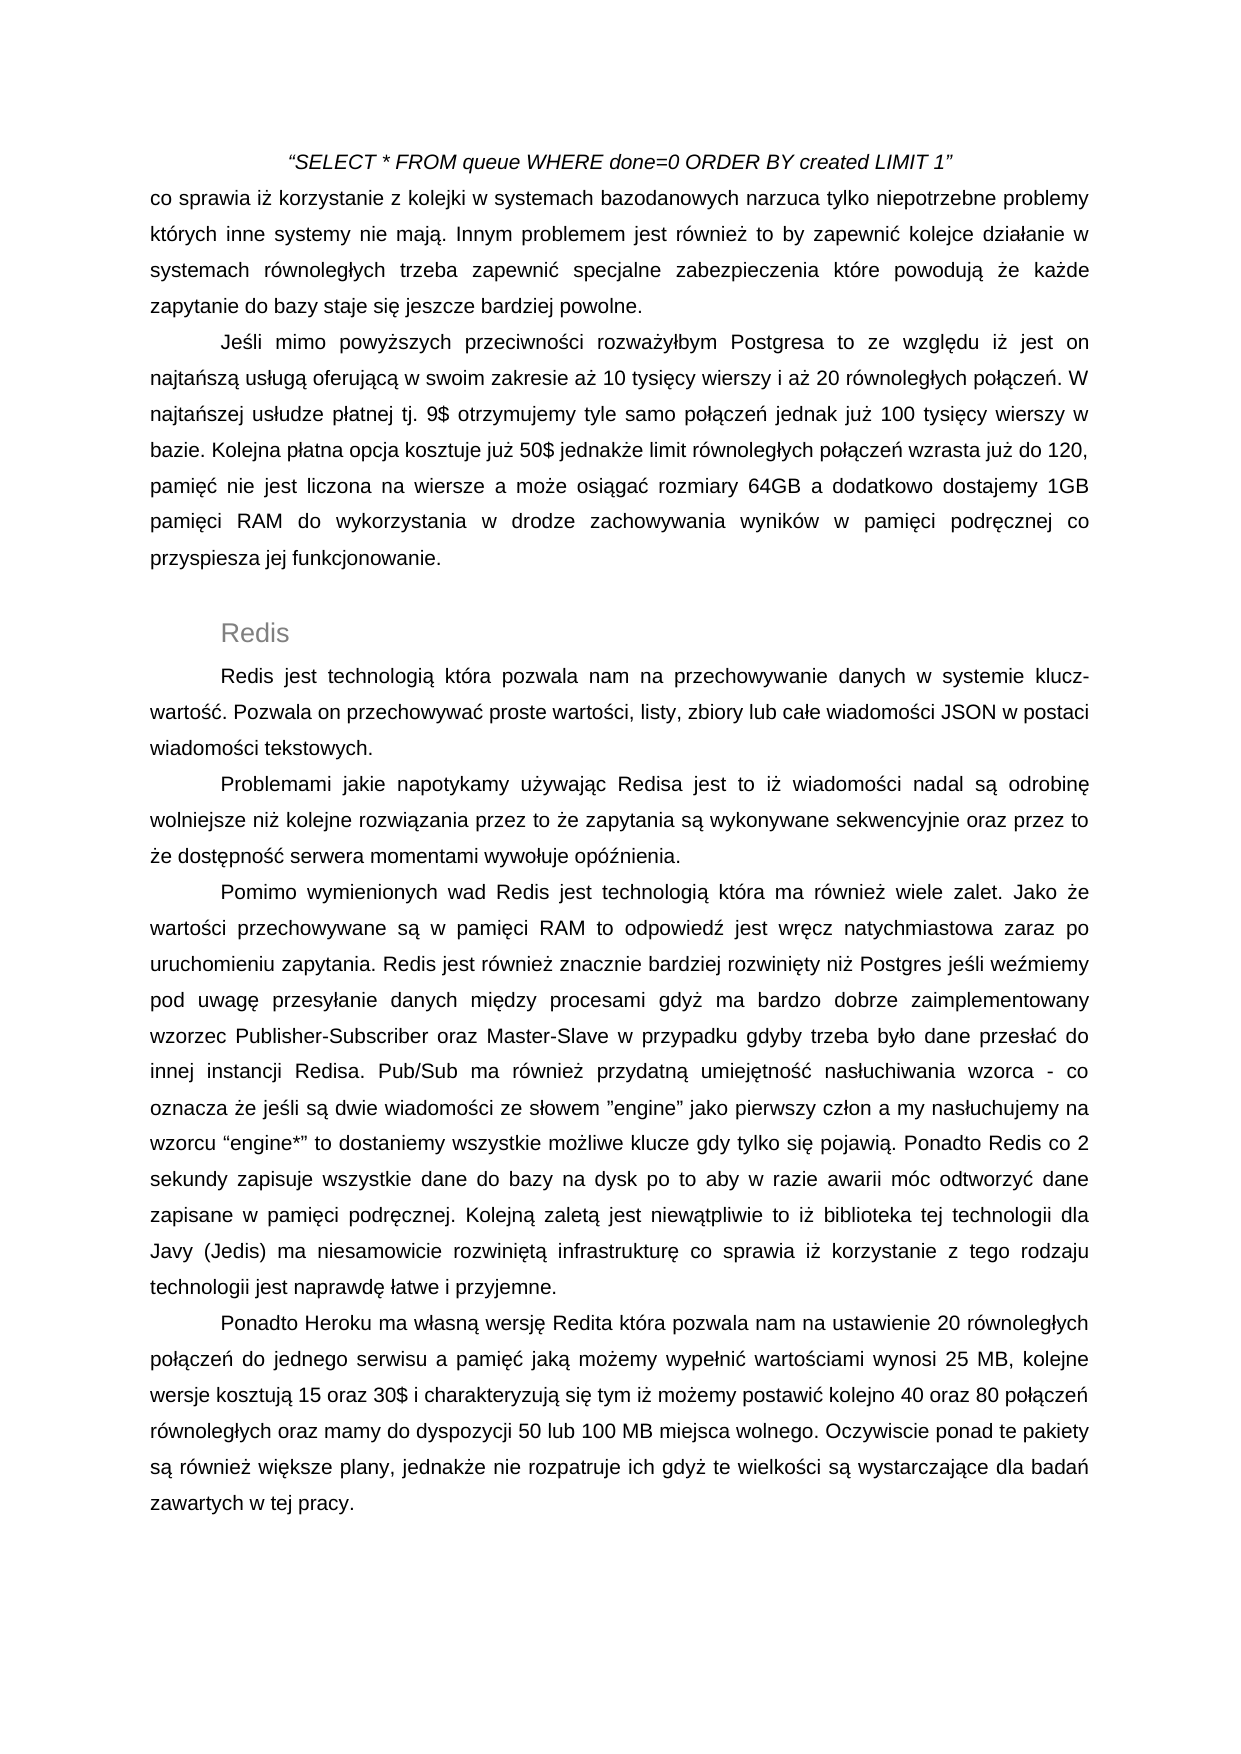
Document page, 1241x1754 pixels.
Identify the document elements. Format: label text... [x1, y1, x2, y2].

text Redis jest technologią która pozwala nam na przechowywanie danych w systemie klucz-wartość. Pozwala on przechowywać proste wartości, listy, zbiory lub całe wiadomości JSON w postaci wiadomości tekstowych. [150, 664, 1090, 760]
text co sprawia iż korzystanie z kolejki w systemach bazodanowych narzuca tylko niepotrzebne problemy których inne systemy nie mają. Innym problemem jest również to by zapewnić kolejce działanie w systemach równoległych trzeba zapewnić specjalne zabezpieczenia które powodują że każde zapytanie do bazy staje się jeszcze bardziej powolne. [150, 186, 1090, 318]
text Jeśli mimo powyższych przeciwności rozważyłbym Postgresa to ze względu iż jest on najtańszą usługą oferującą w swoim zakresie aż 10 tysięcy wierszy i aż 20 równoległych połączeń. W najtańszej usłudze płatnej tj. 9$ otrzymujemy tyle samo połączeń jednak już 100 tysięcy wierszy w bazie. Kolejna płatna opcja kosztuje już 50$ jednakże limit równoległych połączeń wzrasta już do 120, pamięć nie jest liczona na wiersze a może osiągać rozmiary 64GB a dodatkowo dostajemy 1GB pamięci RAM do wykorzystania w drodze zachowywania wyników w pamięci podręcznej co przyspiesza jej funkcjonowanie. [150, 330, 1090, 569]
text Problemami jakie napotykamy używając Redisa jest to iż wiadomości nadal są odrobinę wolniejsze niż kolejne rozwiązania przez to że zapytania są wykonywane sekwencyjnie oraz przez to że dostępność serwera momentami wywołuje opóźnienia. [150, 772, 1090, 868]
text Pomimo wymienionych wad Redis jest technologią która ma również wiele zalet. Jako że wartości przechowywane są w pamięci RAM to odpowiedź jest wręcz natychmiastowa zaraz po uruchomieniu zapytania. Redis jest również znacznie bardziej rozwinięty niż Postgres jeśli weźmiemy pod uwagę przesyłanie danych między procesami gdyż ma bardzo dobrze zaimplementowany wzorzec Publisher-Subscriber oraz Master-Slave w przypadku gdyby trzeba było dane przesłać do innej instancji Redisa. Pub/Sub ma również przydatną umiejętność nasłuchiwania wzorca - co oznacza że jeśli są dwie wiadomości ze słowem ”engine” jako pierwszy człon a my nasłuchujemy na wzorcu “engine*” to dostaniemy wszystkie możliwe klucze gdy tylko się pojawią. Ponadto Redis co 2 sekundy zapisuje wszystkie dane do bazy na dysk po to aby w razie awarii móc odtworzyć dane zapisane w pamięci podręcznej. Kolejną zaletą jest niewątpliwie to iż biblioteka tej technologii dla Javy (Jedis) ma niesamowicie rozwiniętą infrastrukturę co sprawia iż korzystanie z tego rodzaju technologii jest naprawdę łatwe i przyjemne. [150, 880, 1090, 1299]
text “SELECT * FROM queue WHERE done=0 ORDER BY created LIMIT 1” [150, 150, 1090, 174]
text Ponadto Heroku ma własną wersję Redita która pozwala nam na ustawienie 20 równoległych połączeń do jednego serwisu a pamięć jaką możemy wypełnić wartościami wynosi 25 MB, kolejne wersje kosztują 15 oraz 30$ i charakteryzują się tym iż możemy postawić kolejno 40 oraz 80 połączeń równoległych oraz mamy do dyspozycji 50 lub 100 MB miejsca wolnego. Oczywiscie ponad te pakiety są również większe plany, jednakże nie rozpatruje ich gdyż te wielkości są wystarczające dla badań zawartych w tej pracy. [150, 1311, 1090, 1514]
text Redis [150, 617, 1090, 648]
